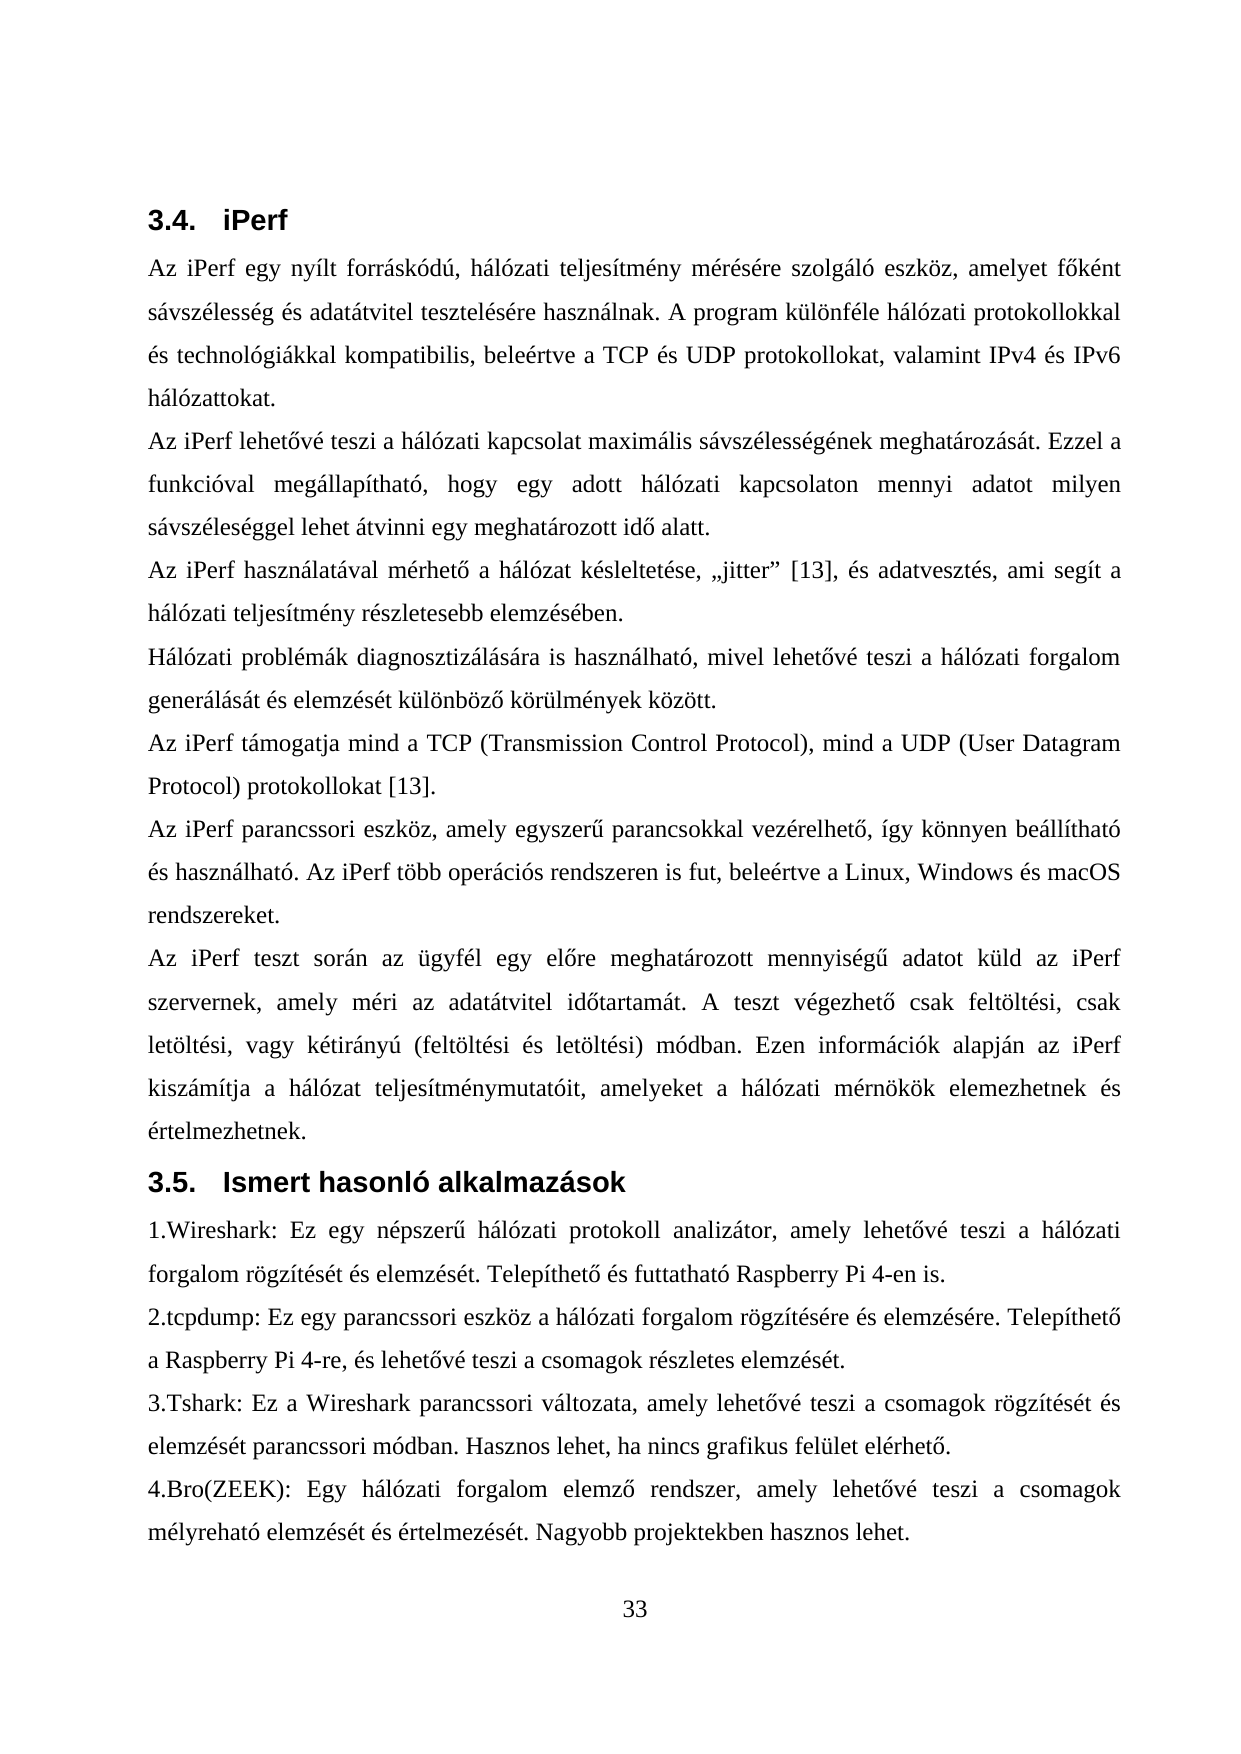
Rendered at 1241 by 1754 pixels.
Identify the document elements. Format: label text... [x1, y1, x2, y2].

subtitle iPerf [148, 203, 1122, 237]
text 3.Tshark: Ez a Wireshark parancssori változata, amely lehetővé teszi a csomagok rögzítését és elemzését parancssori módban. Hasznos lehet, ha nincs grafikus felület elérhető. [148, 1388, 1122, 1460]
subtitle Ismert hasonló alkalmazások [148, 1165, 1122, 1199]
text 1.Wireshark: Ez egy népszerű hálózati protokoll analizátor, amely lehetővé teszi a hálózati forgalom rögzítését és elemzését. Telepíthető és futtatható Raspberry Pi 4-en is. [148, 1216, 1122, 1287]
text Az iPerf használatával mérhető a hálózat késleltetése, „jitter”, és adatvesztés, ami segít a hálózati teljesítmény részletesebb elemzésében. [148, 555, 1122, 627]
text Az iPerf támogatja mind a TCP (Transmission Control Protocol), mind a UDP (User Datagram Protocol) protokollokat. [148, 728, 1122, 800]
text 2.tcpdump: Ez egy parancssori eszköz a hálózati forgalom rögzítésére és elemzésére. Telepíthető a Raspberry Pi 4-re, és lehetővé teszi a csomagok részletes elemzését. [148, 1302, 1122, 1374]
text Az iPerf teszt során az ügyfél egy előre meghatározott mennyiségű adatot küld az iPerf szervernek, amely méri az adatátvitel időtartamát. A teszt végezhető csak feltöltési, csak letöltési, vagy kétirányú (feltöltési és letöltési) módban. Ezen információk alapján az iPerf kiszámítja a hálózat teljesítménymutatóit, amelyeket a hálózati mérnökök elemezhetnek és értelmezhetnek. [148, 943, 1122, 1145]
text Az iPerf egy nyílt forráskódú, hálózati teljesítmény mérésére szolgáló eszköz, amelyet főként sávszélesség és adatátvitel tesztelésére használnak. A program különféle hálózati protokollokkal és technológiákkal kompatibilis, beleértve a TCP és UDP protokollokat, valamint IPv4 és IPv6 hálózattokat. [148, 253, 1122, 412]
text Hálózati problémák diagnosztizálására is használható, mivel lehetővé teszi a hálózati forgalom generálását és elemzését különböző körülmények között. [148, 642, 1122, 713]
text Az iPerf parancssori eszköz, amely egyszerű parancsokkal vezérelhető, így könnyen beállítható és használható. Az iPerf több operációs rendszeren is fut, beleértve a Linux, Windows és macOS rendszereket. [148, 814, 1122, 929]
text 4.Bro(ZEEK): Egy hálózati forgalom elemző rendszer, amely lehetővé teszi a csomagok mélyreható elemzését és értelmezését. Nagyobb projektekben hasznos lehet. [148, 1474, 1122, 1546]
text Az iPerf lehetővé teszi a hálózati kapcsolat maximális sávszélességének meghatározását. Ezzel a funkcióval megállapítható, hogy egy adott hálózati kapcsolaton mennyi adatot milyen sávszéleséggel lehet átvinni egy meghatározott idő alatt. [148, 426, 1122, 541]
